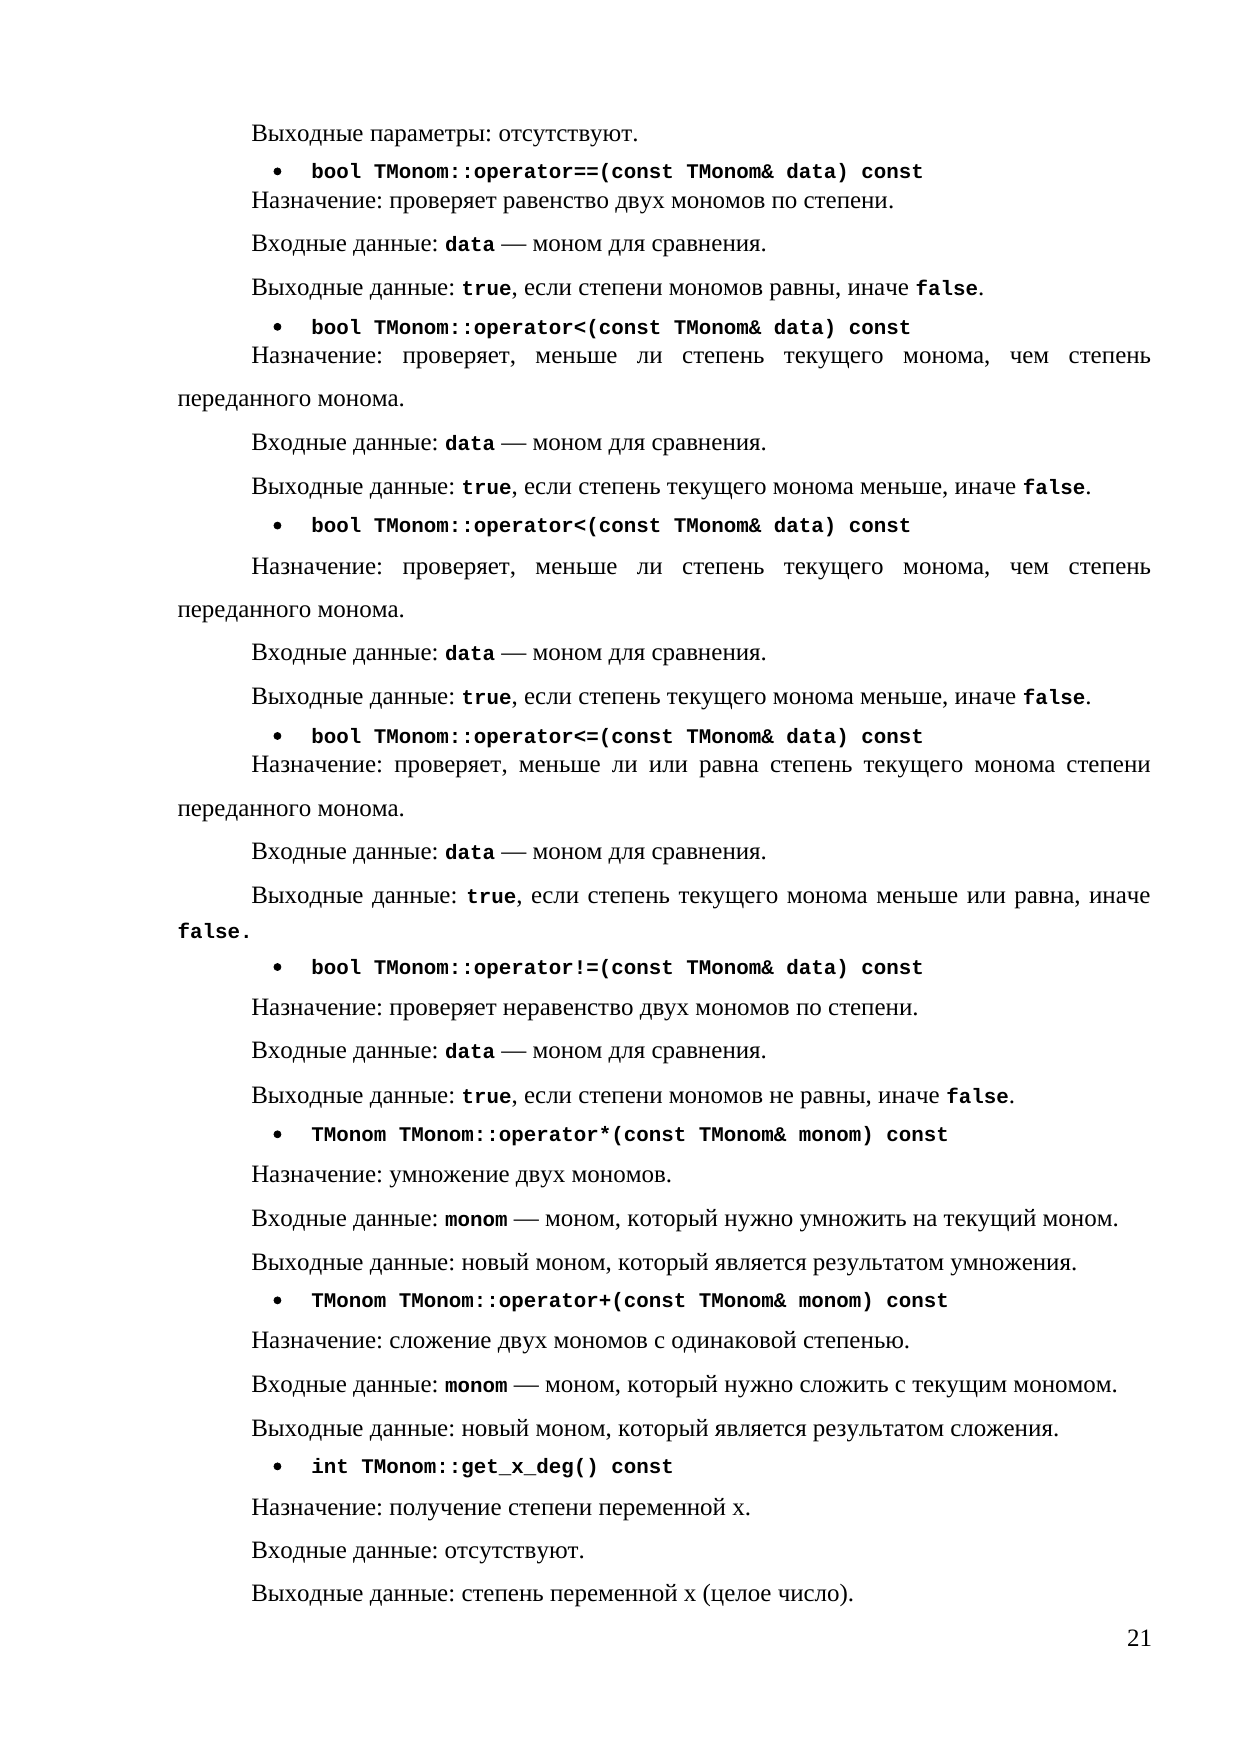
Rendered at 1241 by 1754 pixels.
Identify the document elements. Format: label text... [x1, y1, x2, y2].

text Выходные данные: степень переменной x (целое число). [177, 1578, 1152, 1607]
text Выходные данные: true, если степень текущего монома меньше, иначе false. [177, 471, 1152, 501]
text Назначение: проверяет равенство двух мономов по степени. [177, 185, 1152, 214]
list int TMonom::get_x_deg() const [274, 1456, 1152, 1480]
text Назначение: умножение двух мономов. [177, 1159, 1152, 1188]
text Назначение: сложение двух мономов с одинаковой степенью. [177, 1326, 1152, 1354]
text Входные данные: отсутствуют. [177, 1535, 1152, 1563]
list bool TMonom::operator<(const TMonom& data) const [274, 515, 1152, 539]
text Входные данные: data — моном для сравнения. [177, 637, 1152, 667]
list bool TMonom::operator!=(const TMonom& data) const [274, 957, 1152, 981]
text Входные данные: data — моном для сравнения. [177, 836, 1152, 865]
text Входные данные: monom — моном, который нужно умножить на текущий моном. [177, 1203, 1152, 1232]
text Выходные данные: true, если степень текущего монома меньше, иначе false. [177, 681, 1152, 711]
list bool TMonom::operator<(const TMonom& data) const [274, 317, 1152, 340]
list bool TMonom::operator==(const TMonom& data) const [274, 161, 1152, 185]
text Входные данные: data — моном для сравнения. [177, 1035, 1152, 1065]
text Входные данные: data — моном для сравнения. [177, 427, 1152, 456]
text Входные данные: monom — моном, который нужно сложить с текущим мономом. [177, 1369, 1152, 1398]
text Назначение: проверяет, меньше ли или равна степень текущего монома степени переданного монома. [177, 749, 1152, 821]
text Назначение: проверяет, меньше ли степень текущего монома, чем степень переданного монома. [177, 551, 1152, 623]
list bool TMonom::operator<=(const TMonom& data) const [274, 726, 1152, 749]
text Выходные данные: true, если степень текущего монома меньше или равна, иначе false. [177, 880, 1152, 945]
list TMonom TMonom::operator+(const TMonom& monom) const [274, 1290, 1152, 1314]
list TMonom TMonom::operator*(const TMonom& monom) const [274, 1124, 1152, 1148]
text Выходные данные: true, если степени мономов не равны, иначе false. [177, 1080, 1152, 1109]
text Выходные данные: true, если степени мономов равны, иначе false. [177, 272, 1152, 302]
text Выходные данные: новый моном, который является результатом сложения. [177, 1413, 1152, 1442]
text Назначение: проверяет, меньше ли степень текущего монома, чем степень переданного монома. [177, 340, 1152, 412]
text Входные данные: data — моном для сравнения. [177, 228, 1152, 258]
text Выходные параметры: отсутствуют. [177, 118, 1152, 147]
text Назначение: получение степени переменной x. [177, 1492, 1152, 1520]
text Выходные данные: новый моном, который является результатом умножения. [177, 1247, 1152, 1276]
text Назначение: проверяет неравенство двух мономов по степени. [177, 992, 1152, 1021]
